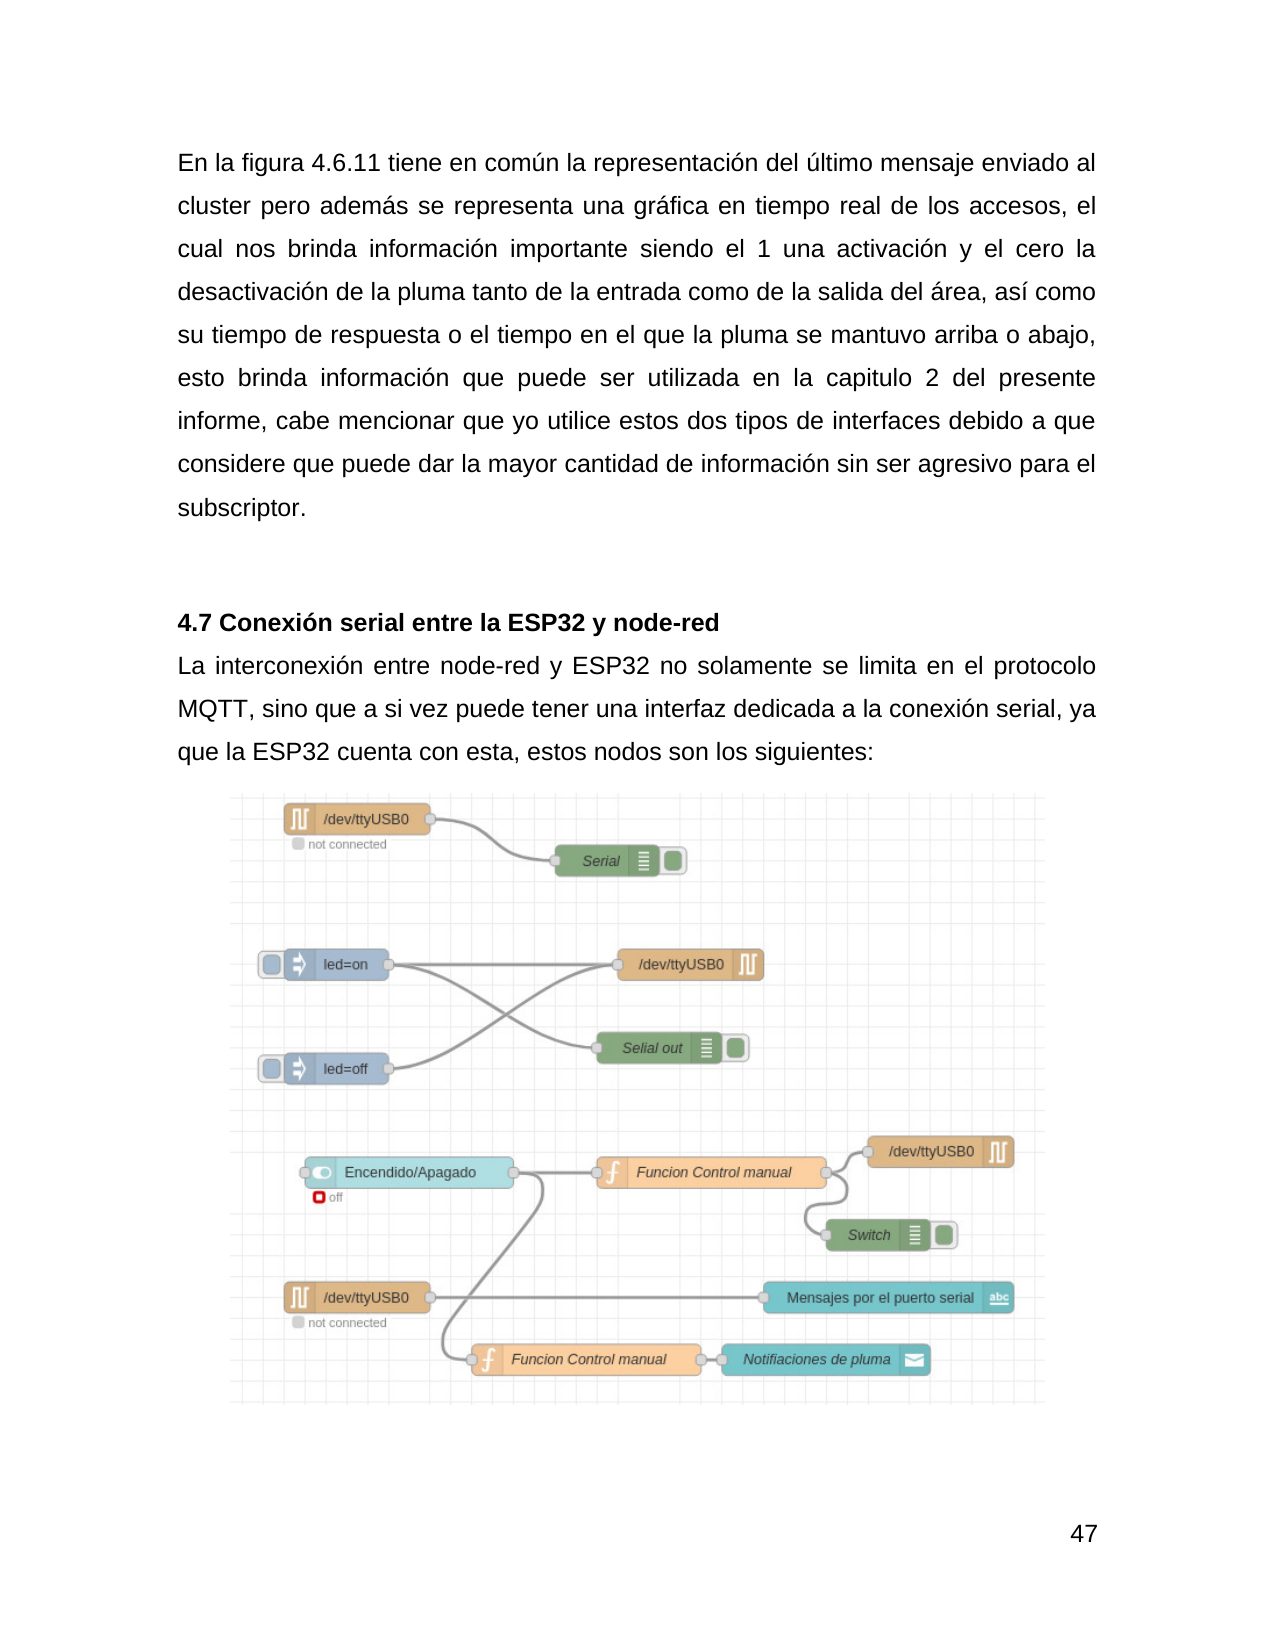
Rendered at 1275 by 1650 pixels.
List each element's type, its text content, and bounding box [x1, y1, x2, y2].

picture [230, 793, 1045, 1405]
text En la figura 4.6.11 tiene en común la representación del último mensaje enviado al cluster pero además se representa una gráfica en tiempo real de los accesos, el cual nos brinda información importante siendo el 1 una activación y el cero la desactivación de la pluma tanto de la entrada como de la salida del área, así como su tiempo de respuesta o el tiempo en el que la pluma se mantuvo arriba o abajo, esto brinda información que puede ser utilizada en la capitulo 2 del presente informe, cabe mencionar que yo utilice estos dos tipos de interfaces debido a que considere que puede dar la mayor cantidad de información sin ser agresivo para el subscriptor. [177, 148, 1098, 521]
text 4.7 Conexión serial entre la ESP32 y node-red [177, 608, 1098, 636]
text La interconexión entre node-red y ESP32 no solamente se limita en el protocolo MQTT, sino que a si vez puede tener una interfaz dedicada a la conexión serial, ya que la ESP32 cuenta con esta, estos nodos son los siguientes: [177, 651, 1098, 766]
